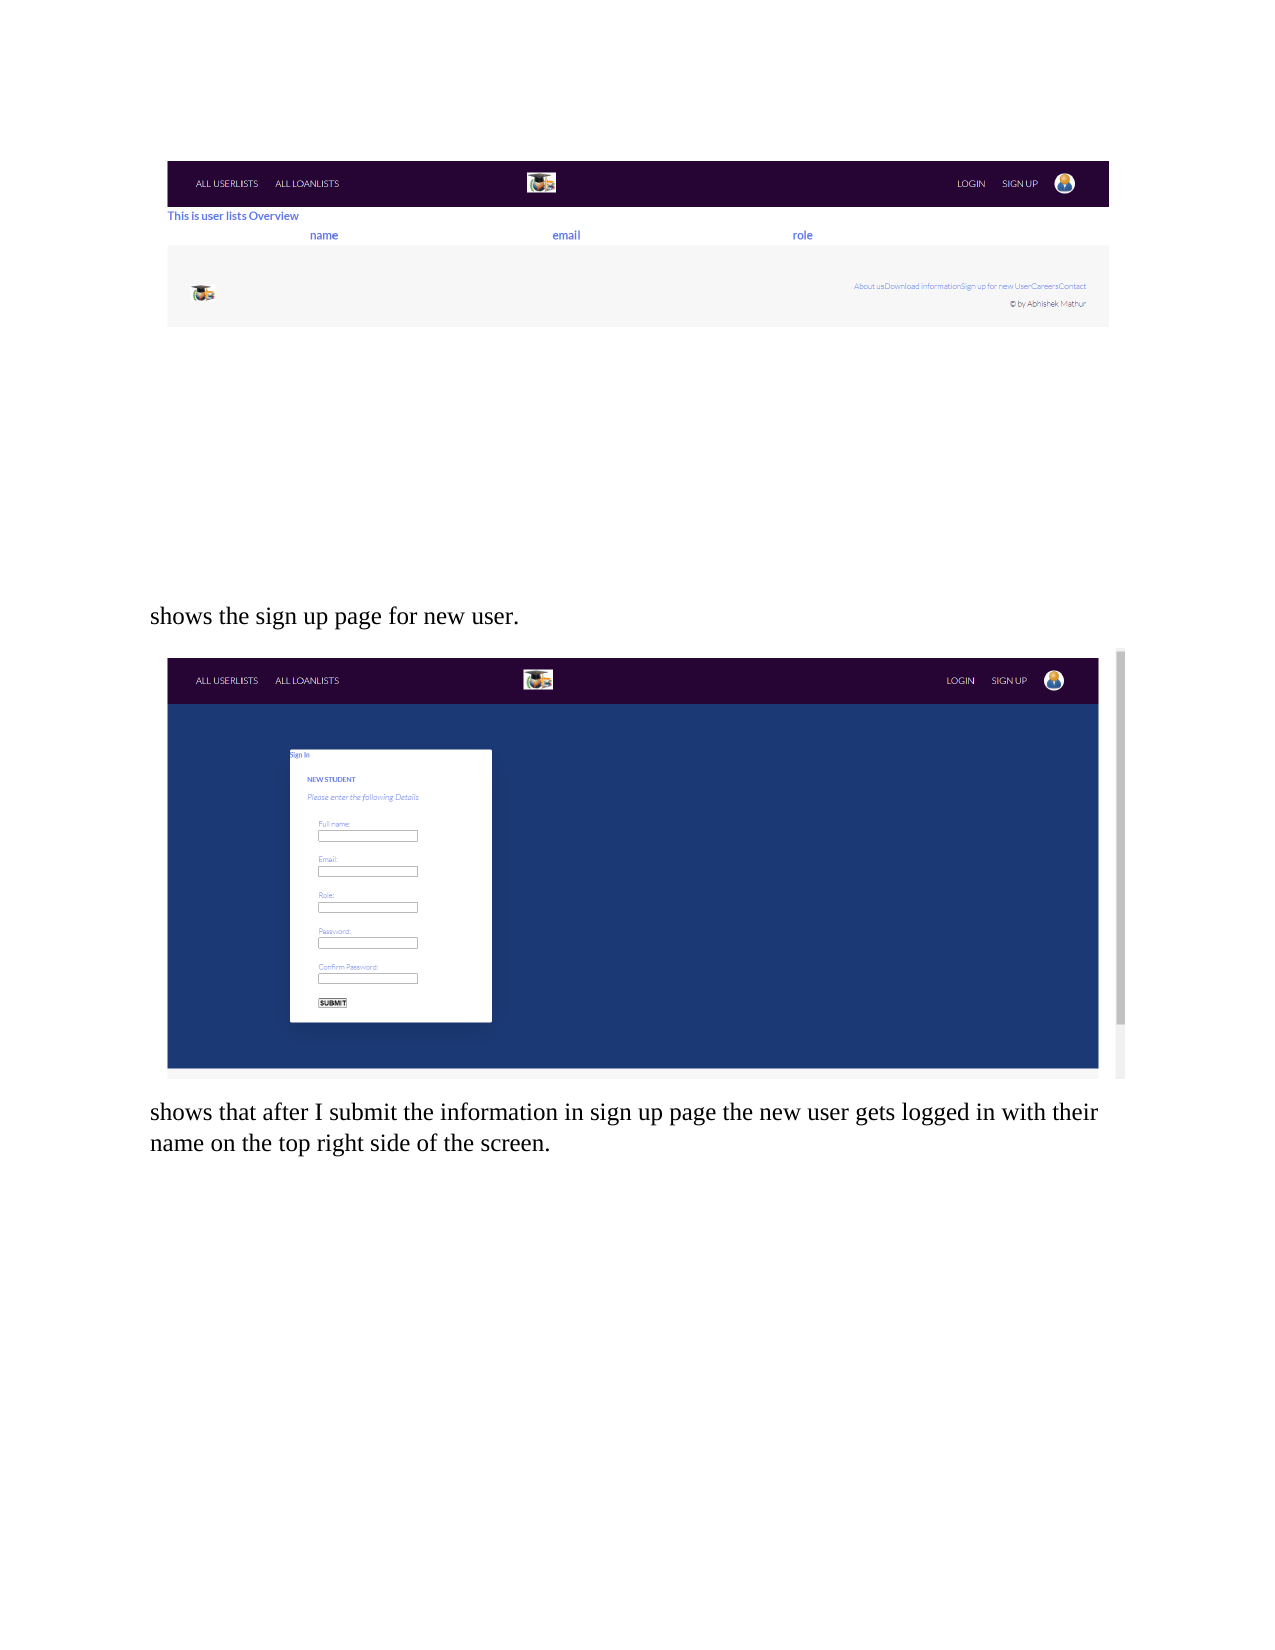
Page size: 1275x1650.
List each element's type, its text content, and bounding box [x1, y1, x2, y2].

picture [150, 150, 1125, 582]
picture [150, 648, 1125, 1079]
text shows the sign up page for new user. [150, 601, 1125, 630]
text shows that after I submit the information in sign up page the new user gets logged in with their name on the top right side of the screen. [150, 1097, 1125, 1157]
